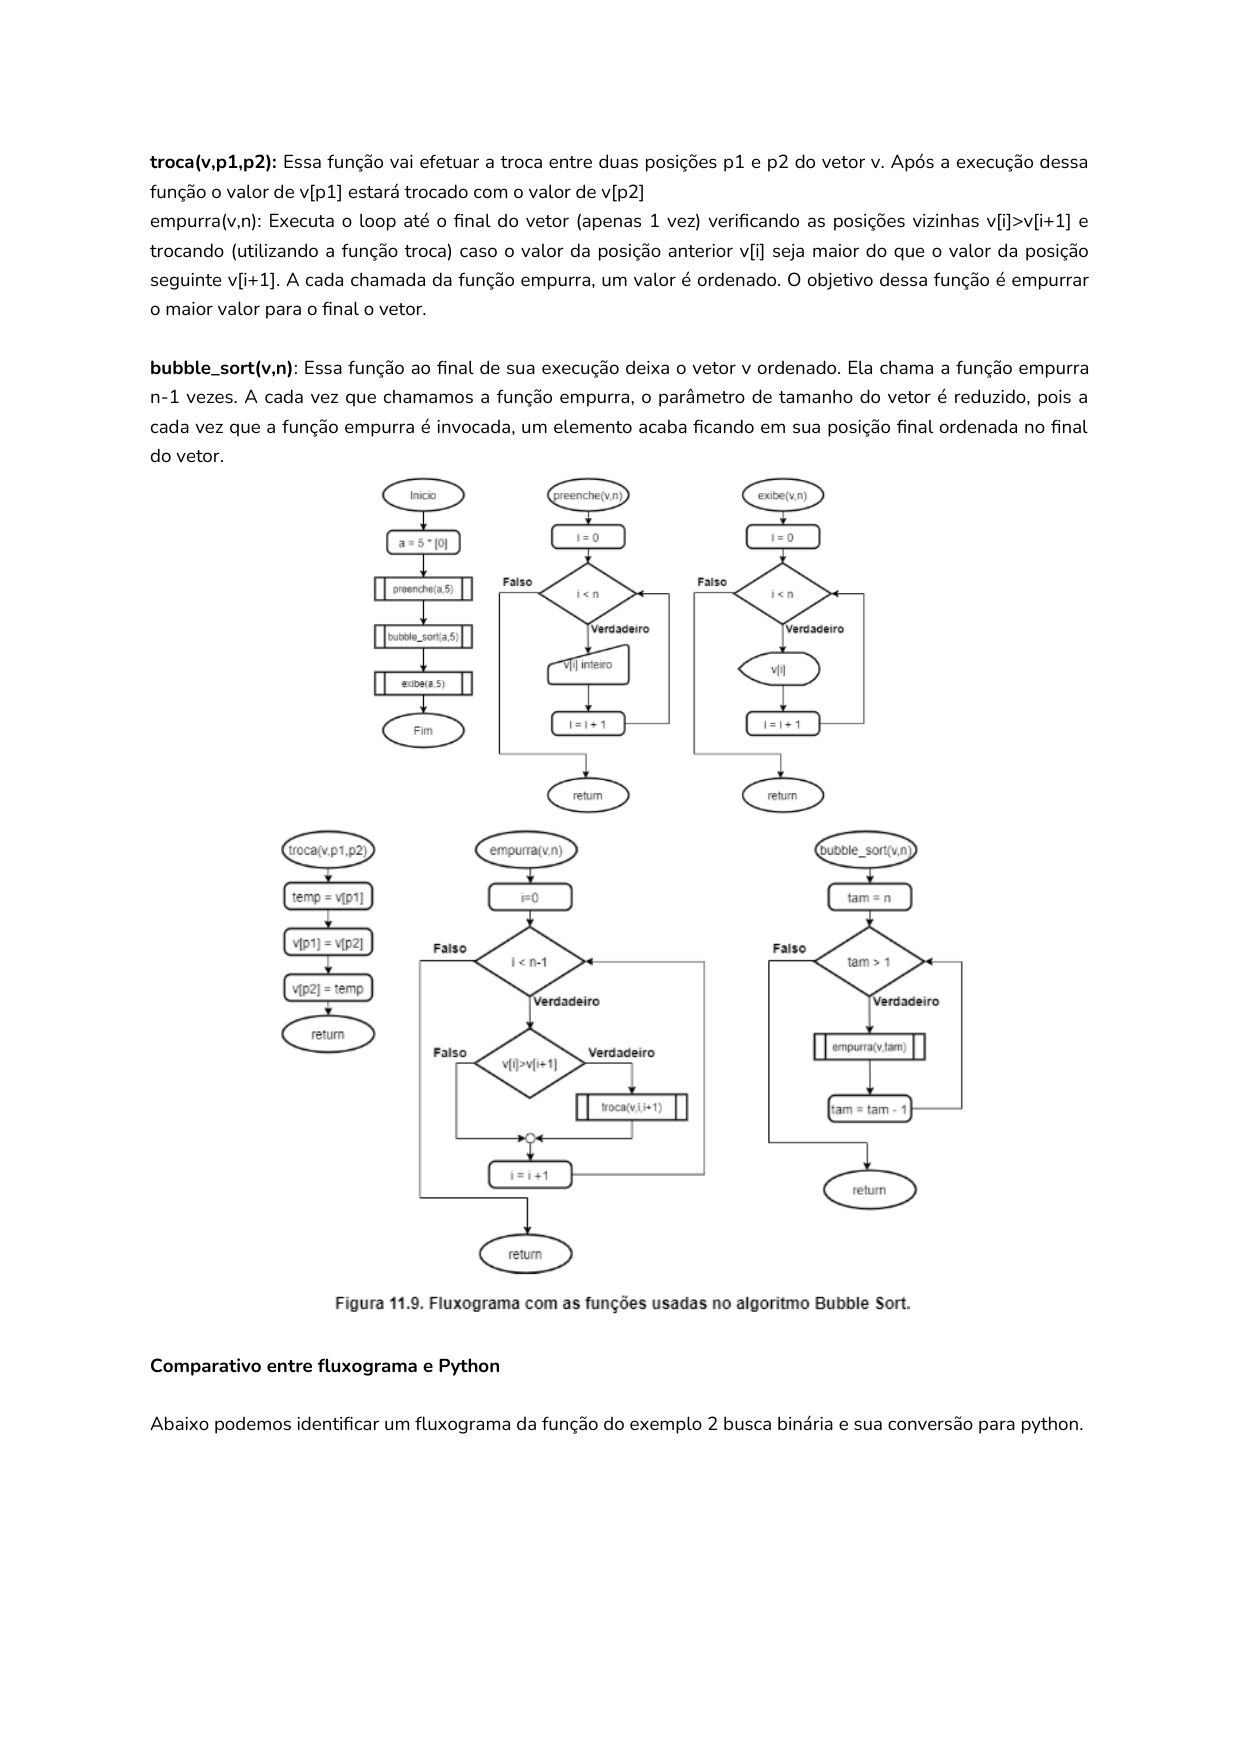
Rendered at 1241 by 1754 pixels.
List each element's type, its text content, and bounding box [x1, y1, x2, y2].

picture [366, 473, 874, 817]
text empurra(v,n): Executa o loop até o final do vetor (apenas 1 vez) verificando as posições vizinhas v[i]>v[i+1] e trocando (utilizando a função troca) caso o valor da posição anterior v[i] seja maior do que o valor da posição seguinte v[i+1]. A cada chamada da função empurra, um valor é ordenado. O objetivo dessa função é empurrar o maior valor para o final o vetor. [150, 209, 1090, 322]
text troca(v,p1,p2): Essa função vai efetuar a troca entre duas posições p1 e p2 do vetor v. Após a execução dessa função o valor de v[p1] estará trocado com o valor de v[p2] [150, 150, 1090, 205]
text Abaixo podemos identificar um fluxograma da função do exemplo 2 busca binária e sua conversão para python. [150, 1412, 1090, 1437]
picture [272, 820, 968, 1320]
subtitle Comparativo entre fluxograma e Python [150, 1353, 1090, 1379]
text bubble_sort(v,n): Essa função ao final de sua execução deixa o vetor v ordenado. Ela chama a função empurra n-1 vezes. A cada vez que chamamos a função empurra, o parâmetro de tamanho do vetor é reduzido, pois a cada vez que a função empurra é invocada, um elemento acaba ficando em sua posição final ordenada no final do vetor. [150, 356, 1090, 469]
